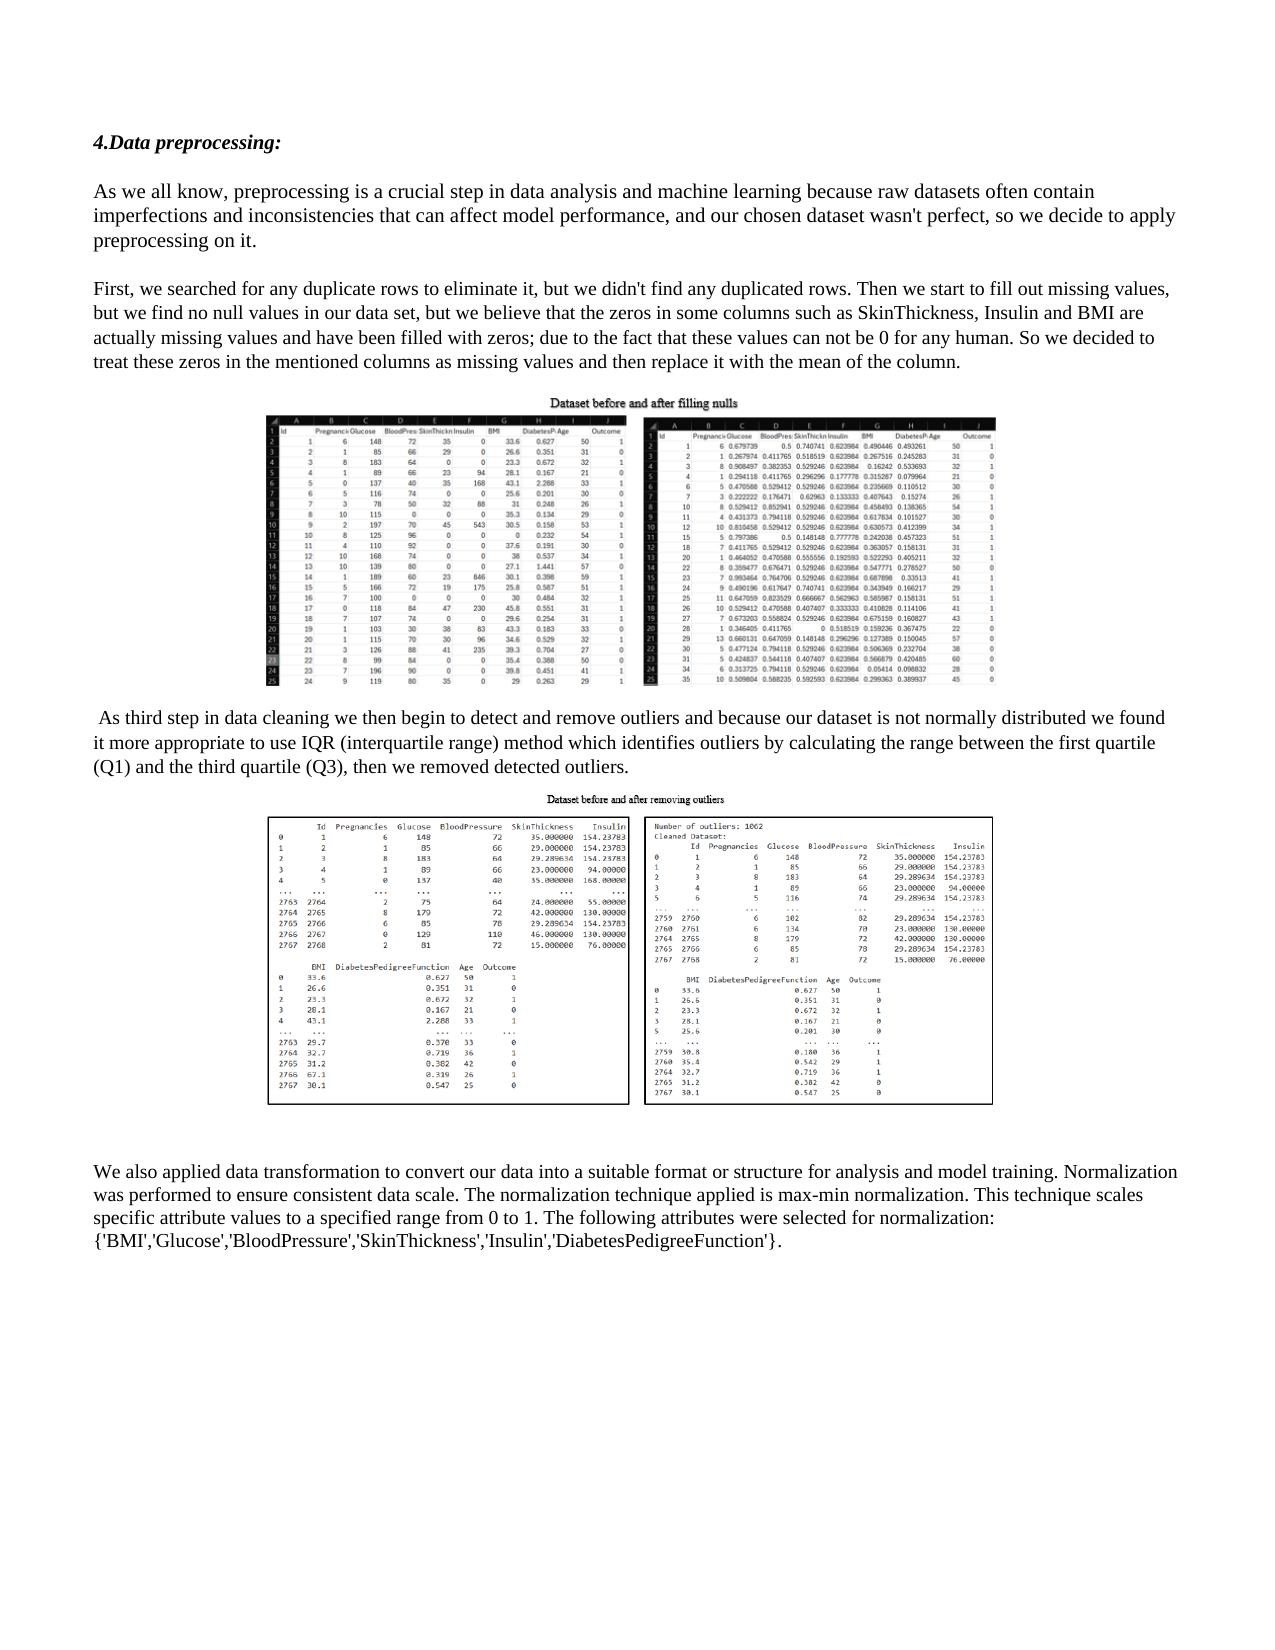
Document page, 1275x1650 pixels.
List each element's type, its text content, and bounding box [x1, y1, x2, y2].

text First, we searched for any duplicate rows to eliminate it, but we didn't find any duplicated rows. Then we start to fill out missing values, but we find no null values in our data set, but we believe that the zeros in some columns such as SkinThickness, Insulin and BMI are actually missing values and have been filled with zeros; due to the fact that these values can not be 0 for any human. So we decided to treat these zeros in the mentioned columns as missing values and then replace it with the mean of the column. [93, 277, 1182, 373]
subtitle 4.Data preprocessing: [93, 130, 1182, 154]
text As we all know, preprocessing is a crucial step in data analysis and machine learning because raw datasets often contain imperfections and inconsistencies that can affect model performance, and our chosen dataset wasn't perfect, so we decide to apply preprocessing on it. [93, 179, 1182, 252]
text We also applied data transformation to convert our data into a suitable format or structure for analysis and model training. Normalization was performed to ensure consistent data scale. The normalization technique applied is max-min normalization. This technique scales specific attribute values to a specified range from 0 to 1. The following attributes were selected for normalization: {'BMI','Glucose','BloodPressure','SkinThickness','Insulin','DiabetesPedigreeFunction'}. [93, 1160, 1182, 1251]
picture [254, 790, 1001, 1112]
text As third step in data cleaning we then begin to detect and remove outliers and because our dataset is not normally distributed we found it more appropriate to use IQR (interquartile range) method which identifies outliers by calculating the range between the first quartile (Q1) and the third quartile (Q3), then we removed detected outliers. [93, 706, 1182, 778]
picture [254, 385, 1017, 695]
